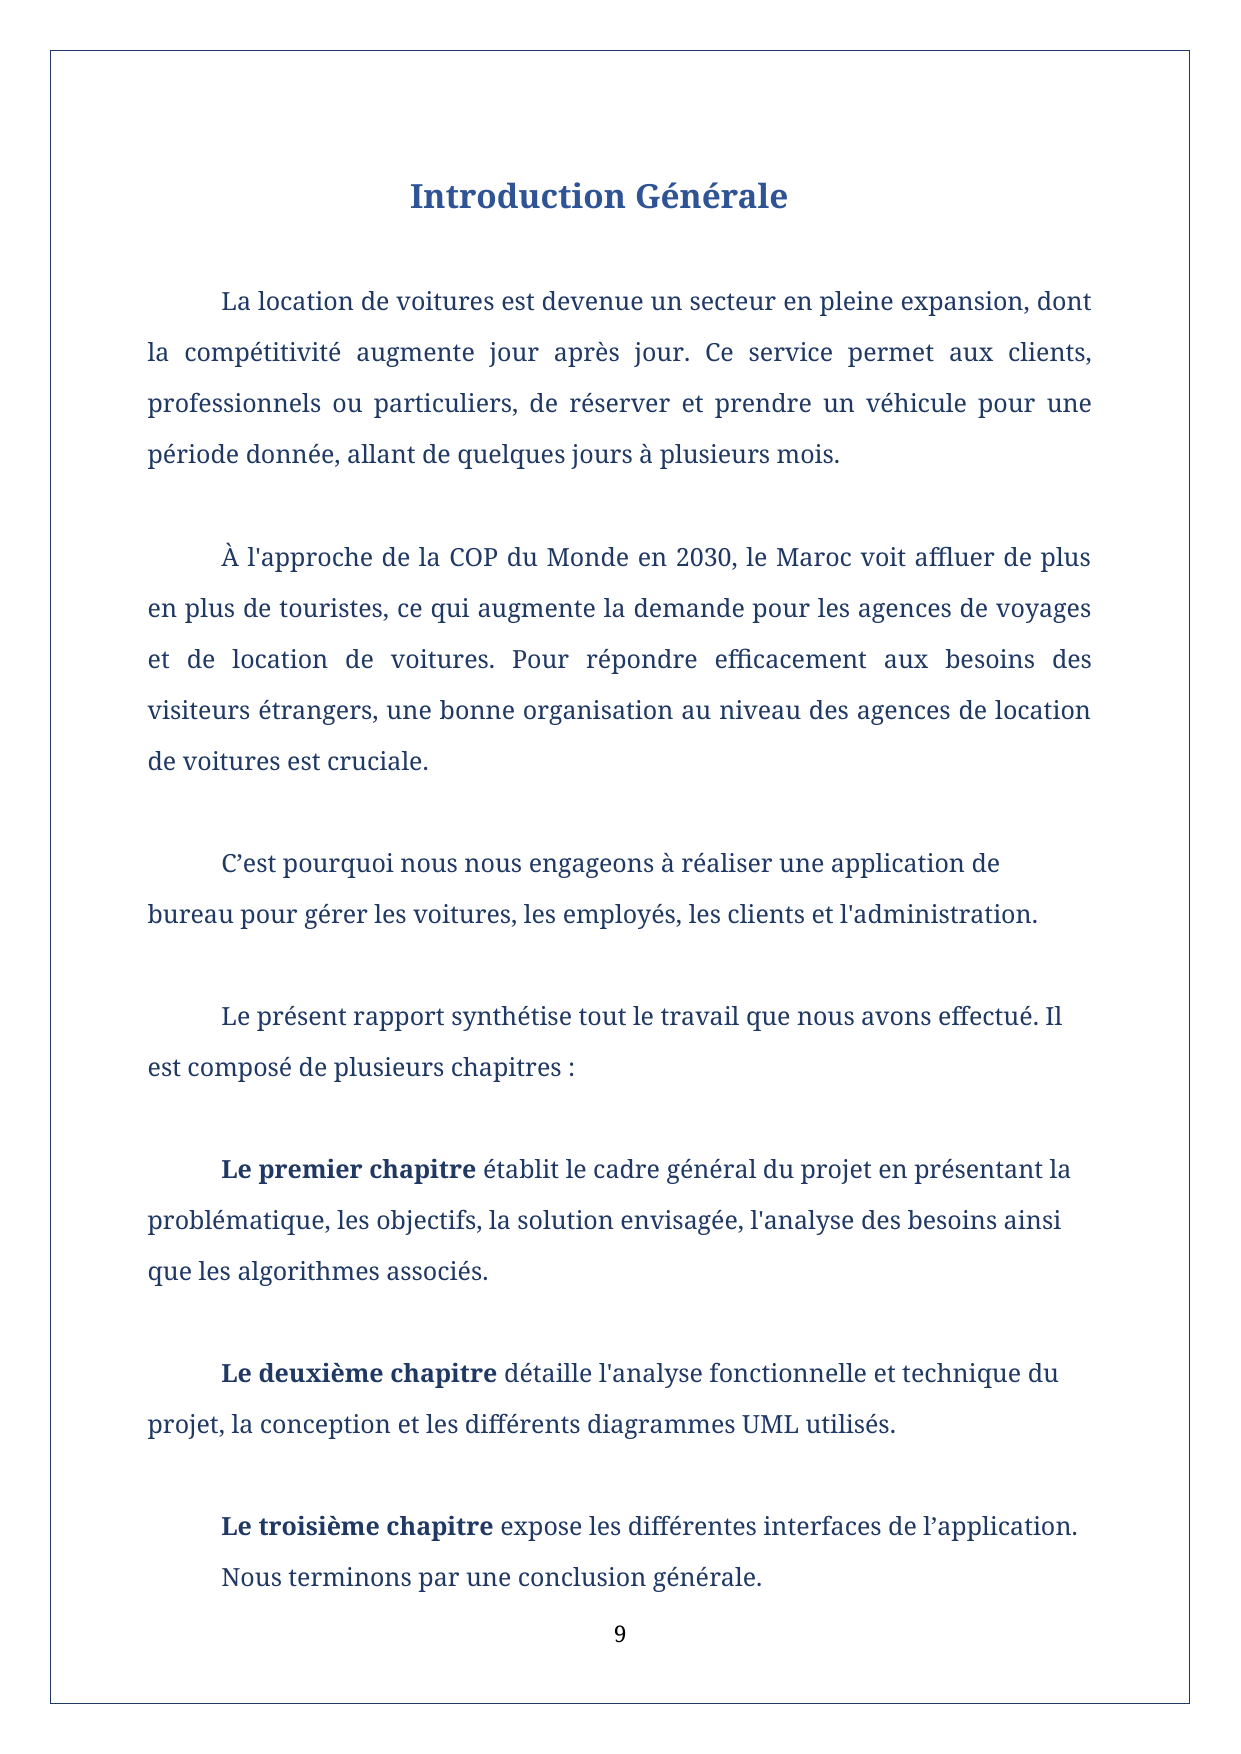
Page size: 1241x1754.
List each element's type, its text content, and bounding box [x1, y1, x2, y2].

text Nous terminons par une conclusion générale. [147, 1560, 1093, 1594]
subtitle Introduction Générale [147, 172, 1050, 218]
text Le premier chapitre établit le cadre général du projet en présentant la problématique, les objectifs, la solution envisagée, l'analyse des besoins ainsi que les algorithmes associés. [147, 1152, 1093, 1288]
text Le troisième chapitre expose les différentes interfaces de l’application. [147, 1509, 1093, 1543]
text Le deuxième chapitre détaille l'analyse fonctionnelle et technique du projet, la conception et les différents diagrammes UML utilisés. [147, 1356, 1093, 1441]
text C’est pourquoi nous nous engageons à réaliser une application de bureau pour gérer les voitures, les employés, les clients et l'administration. [147, 845, 1093, 931]
text La location de voitures est devenue un secteur en pleine expansion, dont la compétitivité augmente jour après jour. Ce service permet aux clients, professionnels ou particuliers, de réserver et prendre un véhicule pour une période donnée, allant de quelques jours à plusieurs mois. [147, 284, 1093, 471]
text À l'approche de la COP du Monde en 2030, le Maroc voit affluer de plus en plus de touristes, ce qui augmente la demande pour les agences de voyages et de location de voitures. Pour répondre efficacement aux besoins des visiteurs étrangers, une bonne organisation au niveau des agences de location de voitures est cruciale. [147, 539, 1093, 777]
text Le présent rapport synthétise tout le travail que nous avons effectué. Il est composé de plusieurs chapitres : [147, 998, 1093, 1084]
